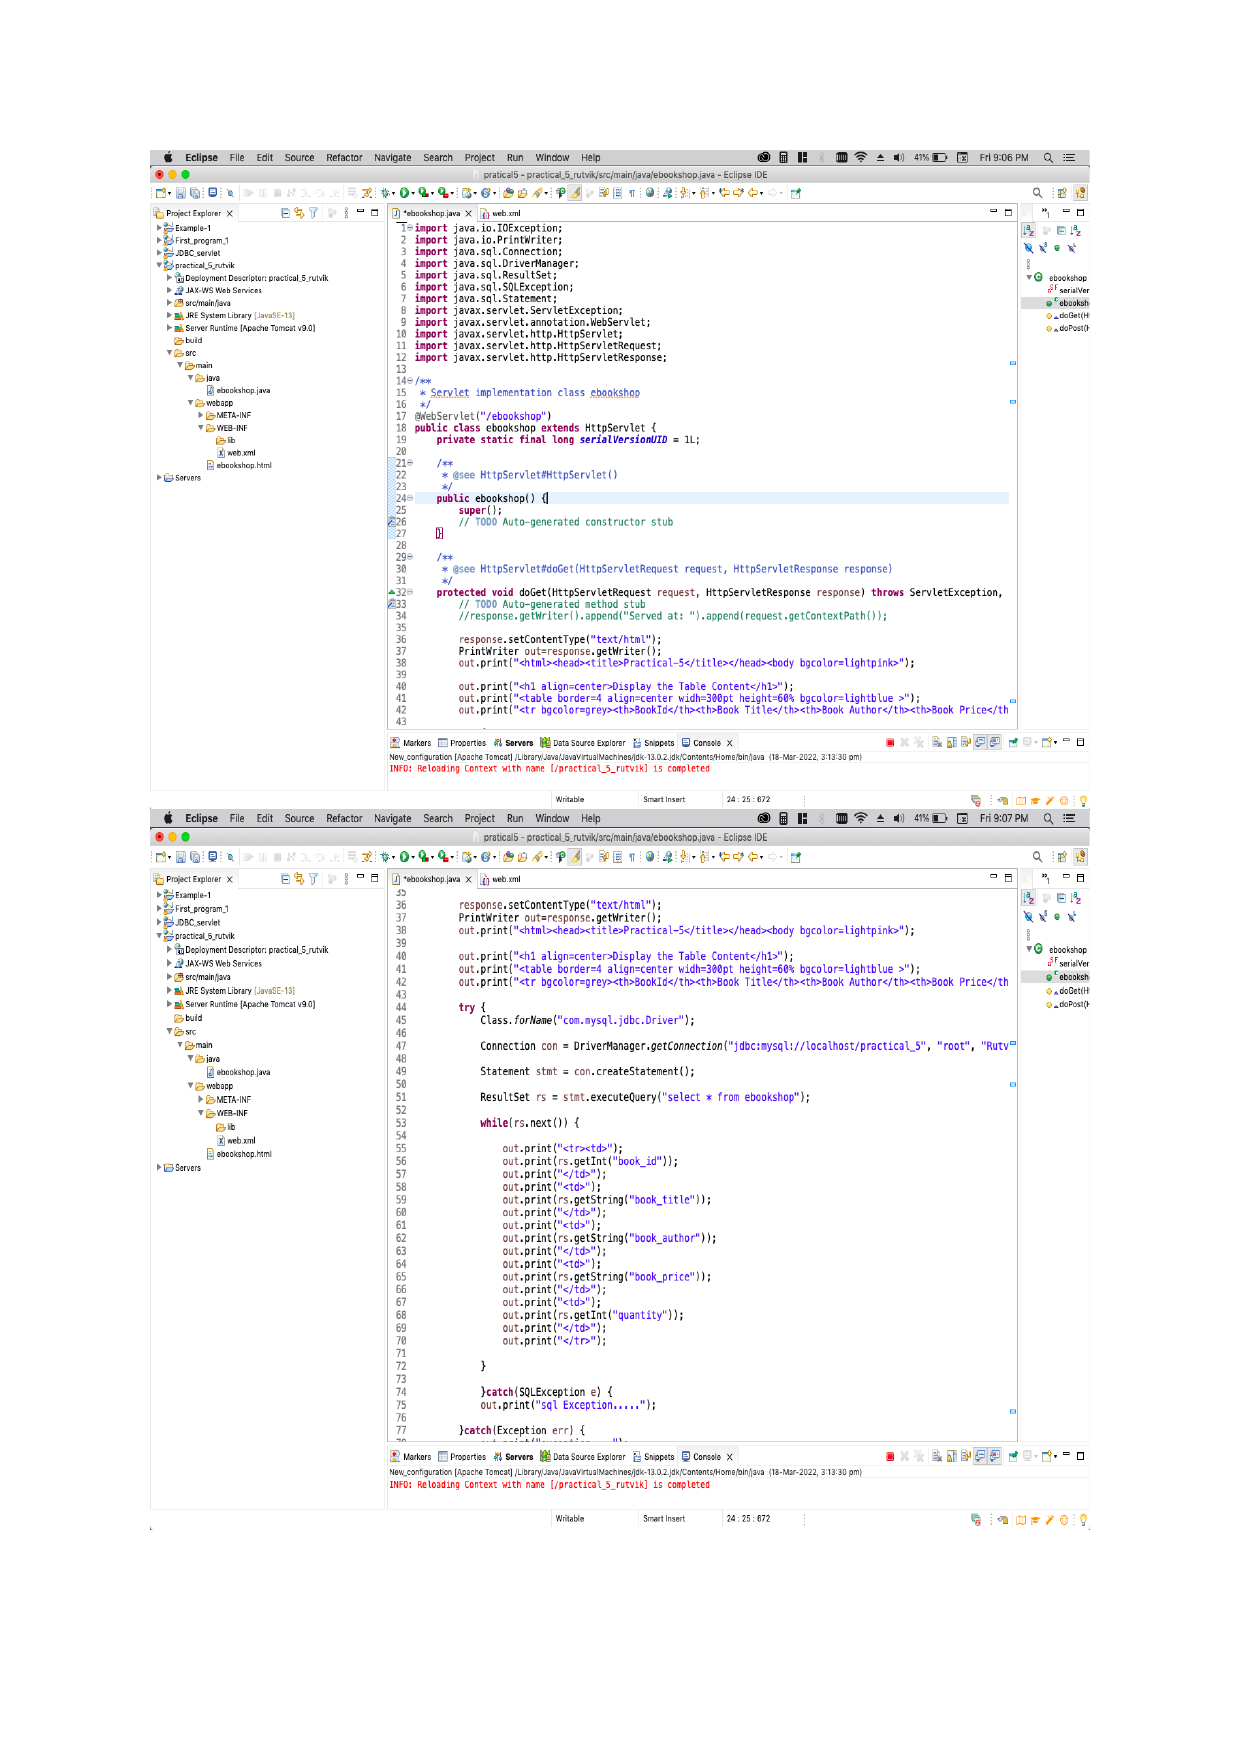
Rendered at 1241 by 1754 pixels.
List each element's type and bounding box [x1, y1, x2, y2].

picture [150, 150, 1090, 1530]
